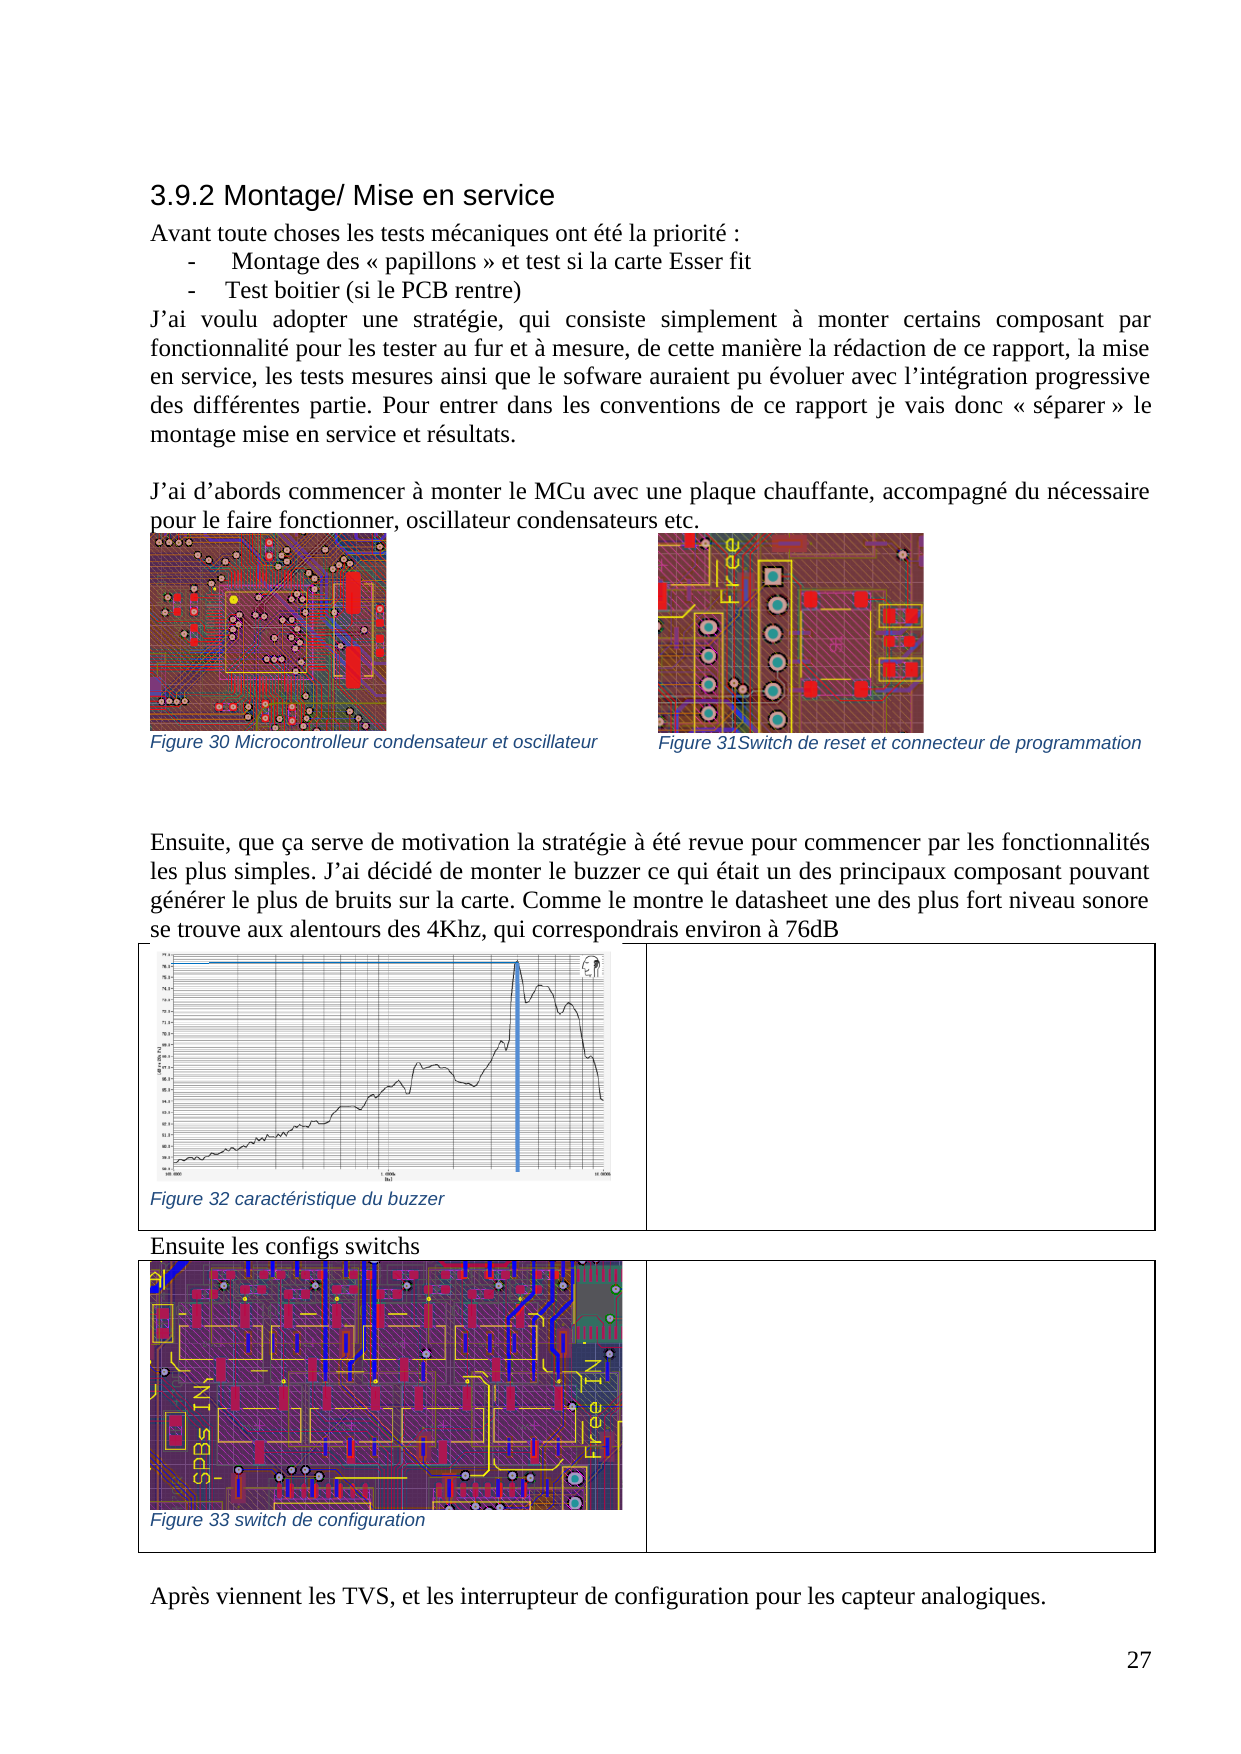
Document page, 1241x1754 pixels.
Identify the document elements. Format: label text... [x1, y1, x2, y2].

picture [150, 943, 623, 1188]
subtitle Montage/ Mise en service [150, 178, 1152, 211]
table_header Figure 33 switch de configuration [139, 1261, 646, 1552]
text J’ai d’abords commencer à monter le MCu avec une plaque chauffante, accompagné du nécessaire pour le faire fonctionner, oscillateur condensateurs etc. [150, 476, 1152, 534]
text J’ai voulu adopter une stratégie, qui consiste simplement à monter certains composant par fonctionnalité pour les tester au fur et à mesure, de cette manière la rédaction de ce rapport, la mise en service, les tests mesures ainsi que le sofware auraient pu évoluer avec l’intégration progressive des différentes partie. Pour entrer dans les conventions de ce rapport je vais donc « séparer » le montage mise en service et résultats. [150, 304, 1152, 448]
text Avant toute choses les tests mécaniques ont été la priorité : [150, 218, 1152, 246]
table_header [647, 1261, 1154, 1552]
table_header Figure 30 Microcontrolleur condensateur et oscillateur [139, 534, 647, 799]
text Ensuite les configs switchs [150, 1231, 1152, 1260]
table_header [647, 944, 1154, 1230]
picture [658, 533, 924, 733]
list Test boitier (si le PCB rentre) [187, 275, 1152, 304]
table_header Figure 32 caractéristique du buzzer [139, 944, 646, 1230]
list Montage des « papillons » et test si la carte Esser fit [187, 246, 1152, 275]
table_header Figure 31Switch de reset et connecteur de programmation [647, 534, 1155, 799]
text Après viennent les TVS, et les interrupteur de configuration pour les capteur analogiques. [150, 1581, 1152, 1610]
picture [150, 533, 387, 731]
text Ensuite, que ça serve de motivation la stratégie à été revue pour commencer par les fonctionnalités les plus simples. J’ai décidé de monter le buzzer ce qui était un des principaux composant pouvant générer le plus de bruits sur la carte. Comme le montre le datasheet une des plus fort niveau sonore se trouve aux alentours des 4Khz, qui correspondrais environ à 76dB [150, 827, 1152, 942]
picture [150, 1261, 623, 1510]
